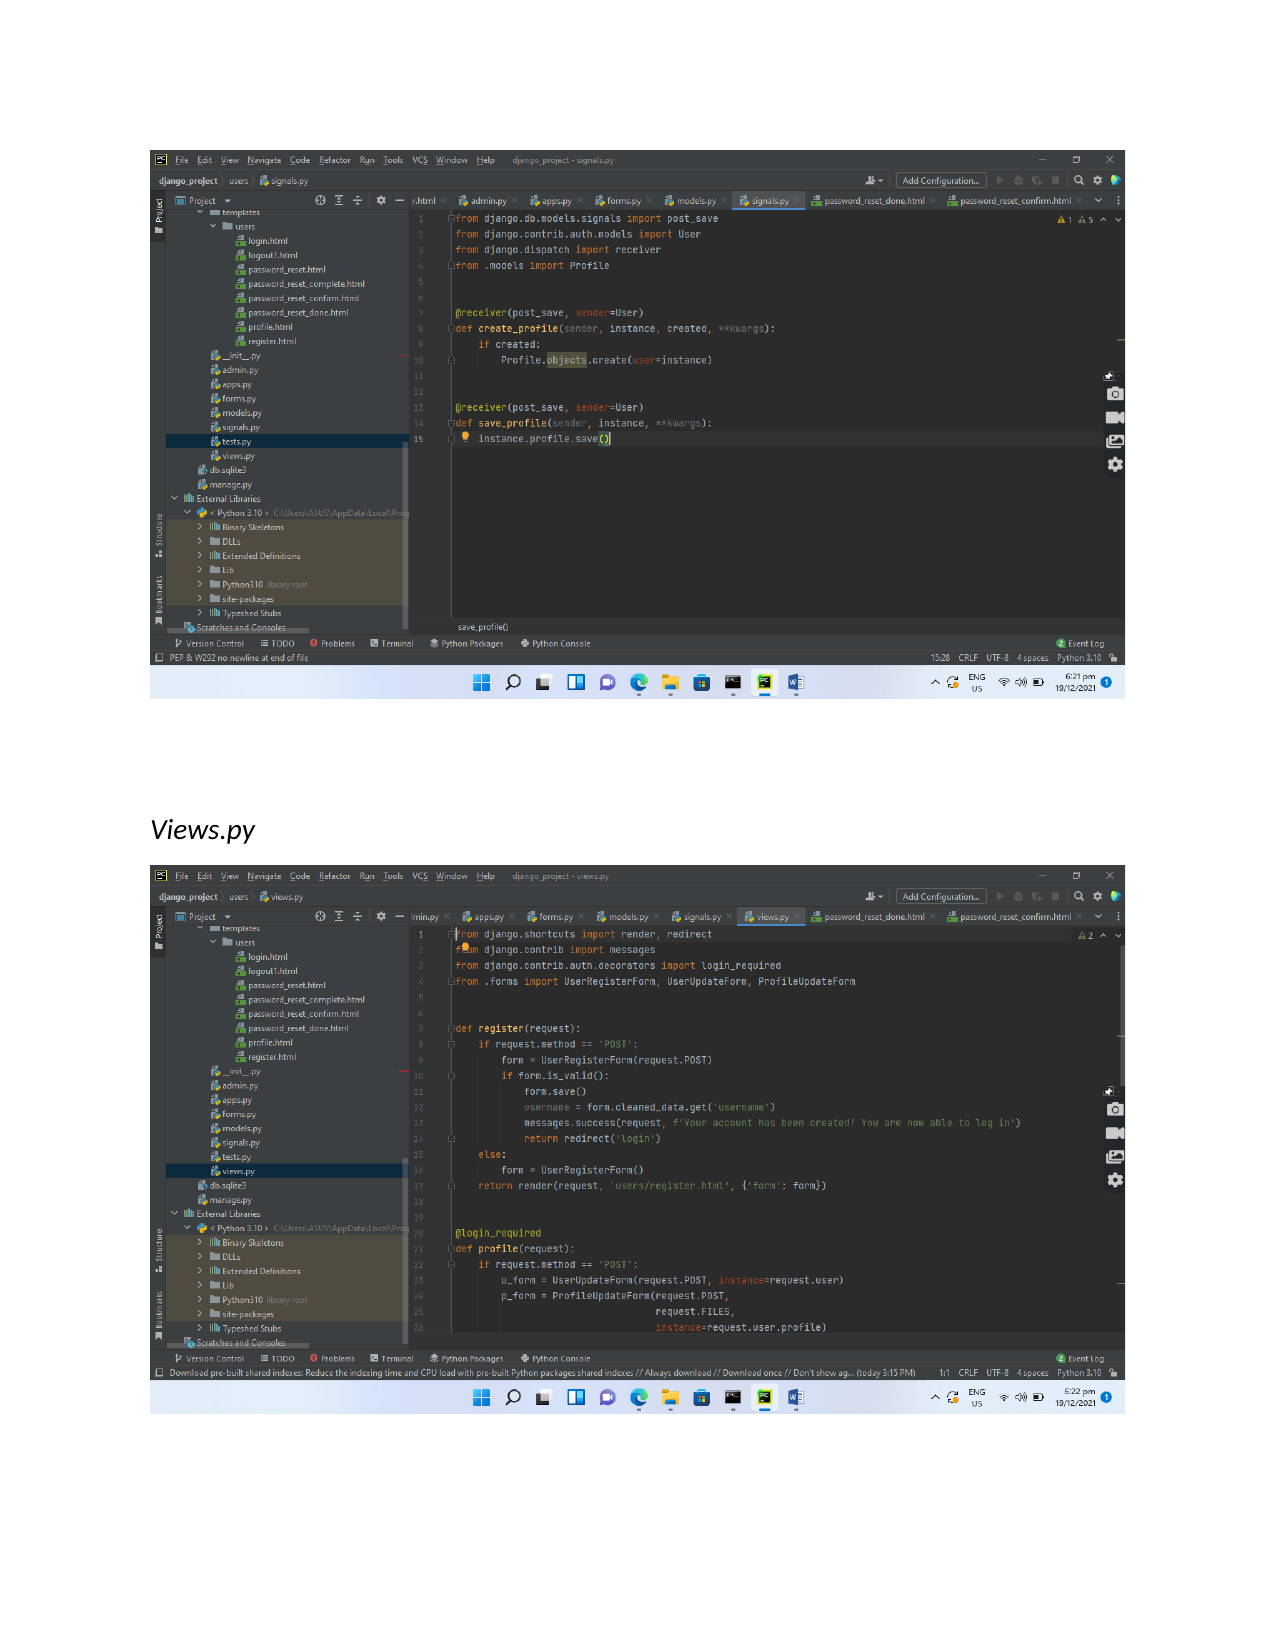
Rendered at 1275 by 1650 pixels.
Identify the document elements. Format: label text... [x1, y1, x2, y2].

picture [150, 150, 1125, 699]
text Views.py [150, 811, 1125, 846]
picture [150, 865, 1125, 1414]
